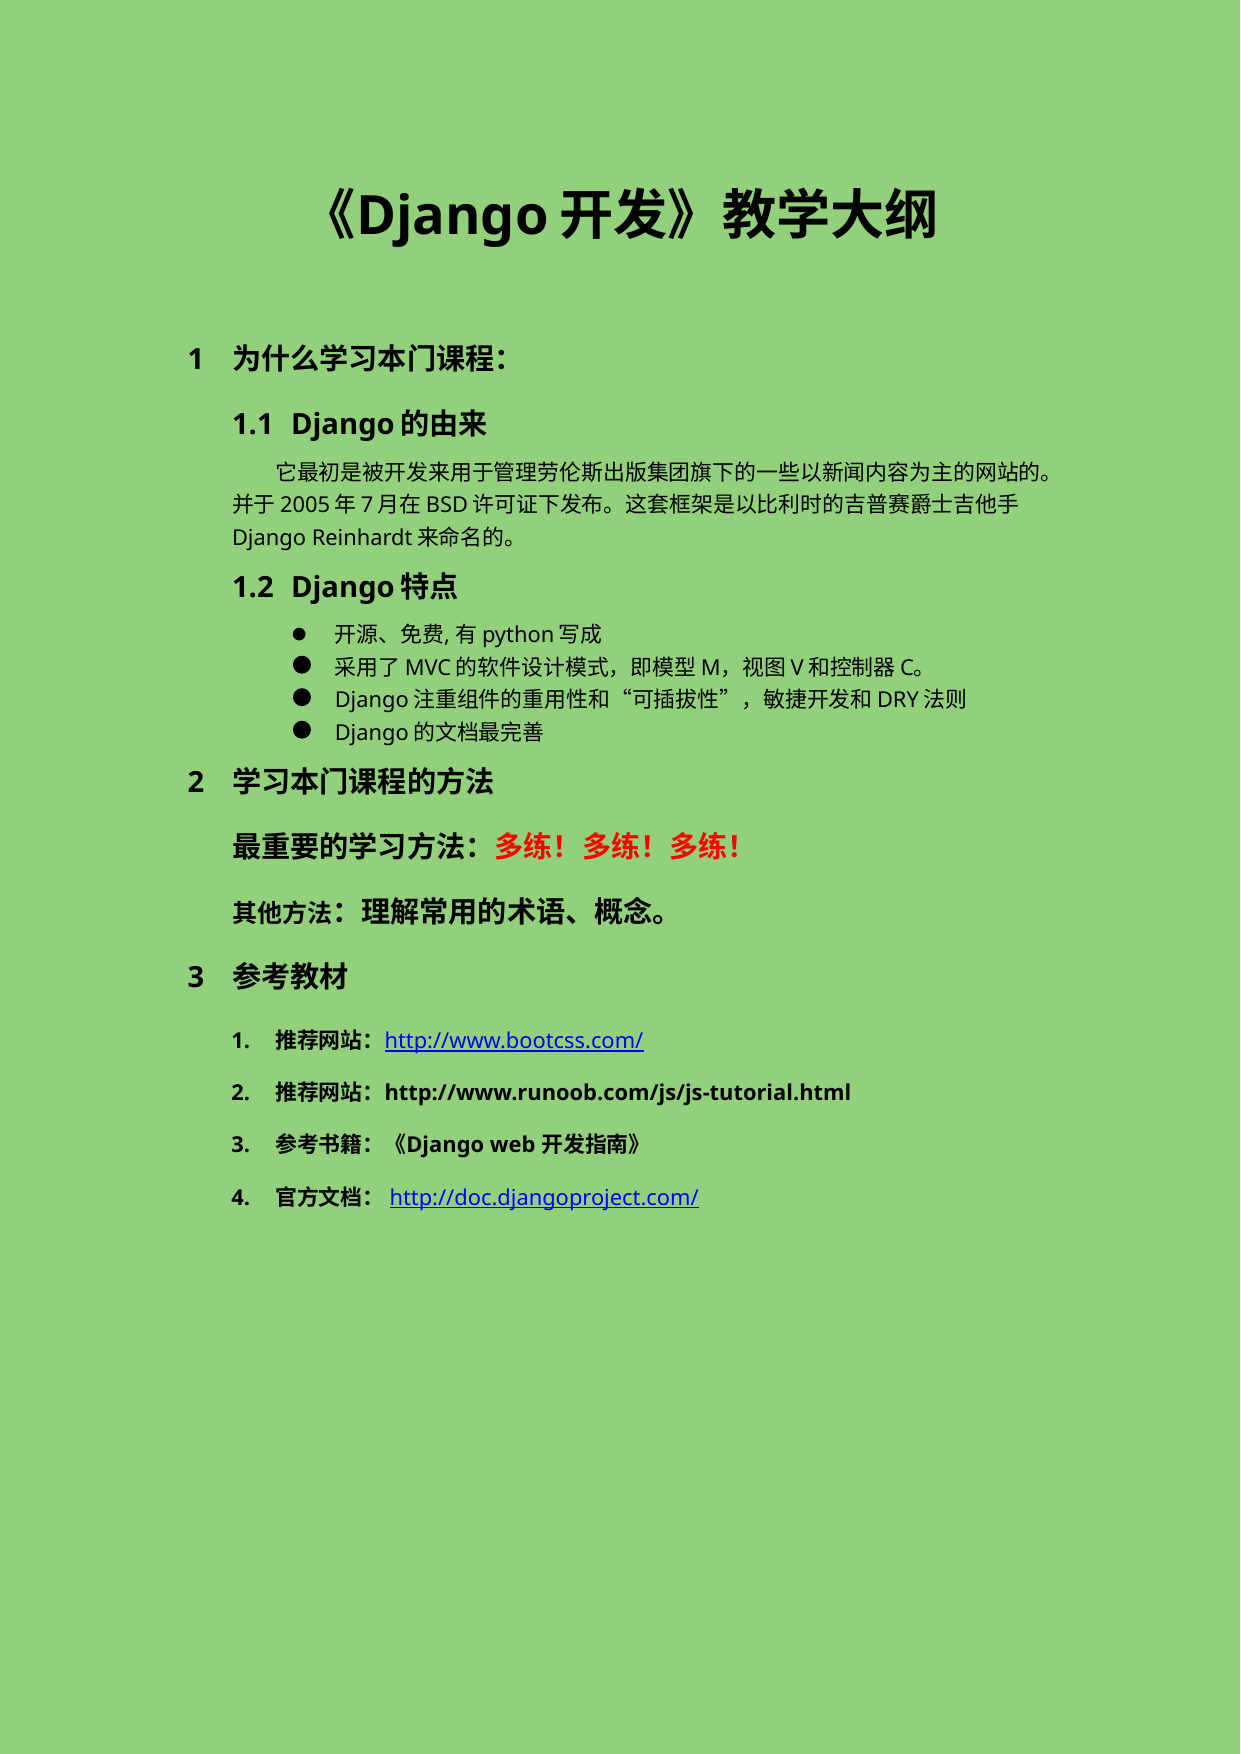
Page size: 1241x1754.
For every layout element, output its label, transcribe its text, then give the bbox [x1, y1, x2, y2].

list 官方文档： http://doc.djangoproject.com/ [231, 1163, 1053, 1215]
list 开源、免费, 有python写成 [291, 617, 1053, 649]
list Django的文档最完善 [291, 714, 1053, 747]
list 为什么学习本门课程： [187, 324, 1053, 389]
list Django特点 [232, 552, 1053, 617]
list 学习本门课程的方法 [187, 747, 1053, 812]
text 最重要的学习方法：多练！多练！多练！ [232, 812, 1053, 877]
text 《Django开发》教学大纲 [187, 162, 1053, 259]
list Django的由来 [232, 389, 1053, 454]
list 参考教材 [187, 942, 1053, 1007]
list 参考书籍：《Django web 开发指南》 [231, 1111, 1053, 1163]
list Django注重组件的重用性和“可插拔性”，敏捷开发和DRY法则 [291, 682, 1053, 714]
list 采用了MVC的软件设计模式，即模型M，视图V和控制器C。 [291, 649, 1053, 682]
text 其他方法：理解常用的术语、概念。 [232, 877, 1053, 942]
list 推荐网站：http://www.runoob.com/js/js-tutorial.html [231, 1059, 1053, 1111]
list 推荐网站：http://www.bootcss.com/ [231, 1007, 1053, 1059]
text 它最初是被开发来用于管理劳伦斯出版集团旗下的一些以新闻内容为主的网站的。并于2005年7月在BSD许可证下发布。这套框架是以比利时的吉普赛爵士吉他手Django Reinhardt来命名的。 [232, 454, 1053, 552]
